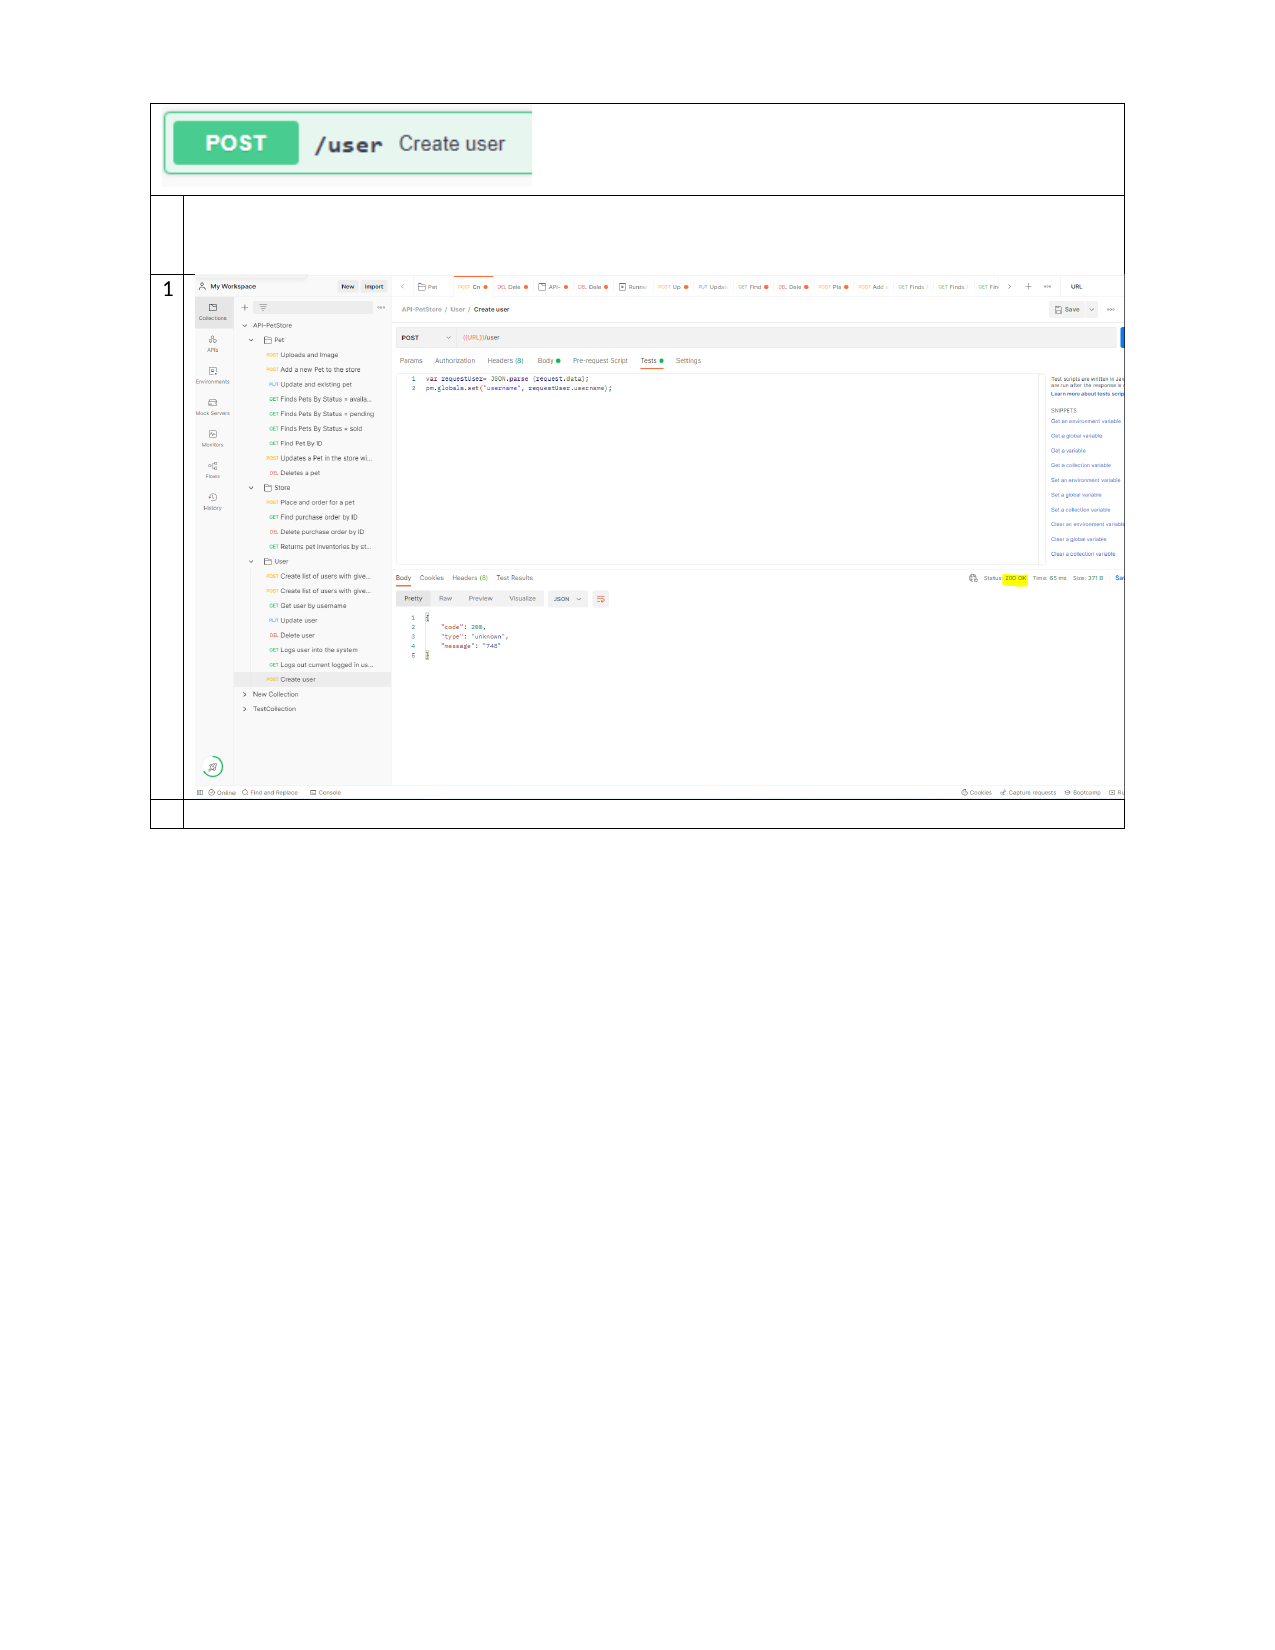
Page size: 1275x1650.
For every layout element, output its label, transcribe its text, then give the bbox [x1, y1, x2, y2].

table_cell [151, 196, 183, 273]
picture [195, 274, 1125, 799]
table_cell [184, 275, 195, 798]
table_cell [184, 800, 1124, 828]
table_cell 1 [151, 275, 183, 798]
table_cell [184, 196, 1124, 273]
picture [161, 104, 533, 187]
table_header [151, 104, 1124, 195]
table_cell [151, 800, 183, 828]
